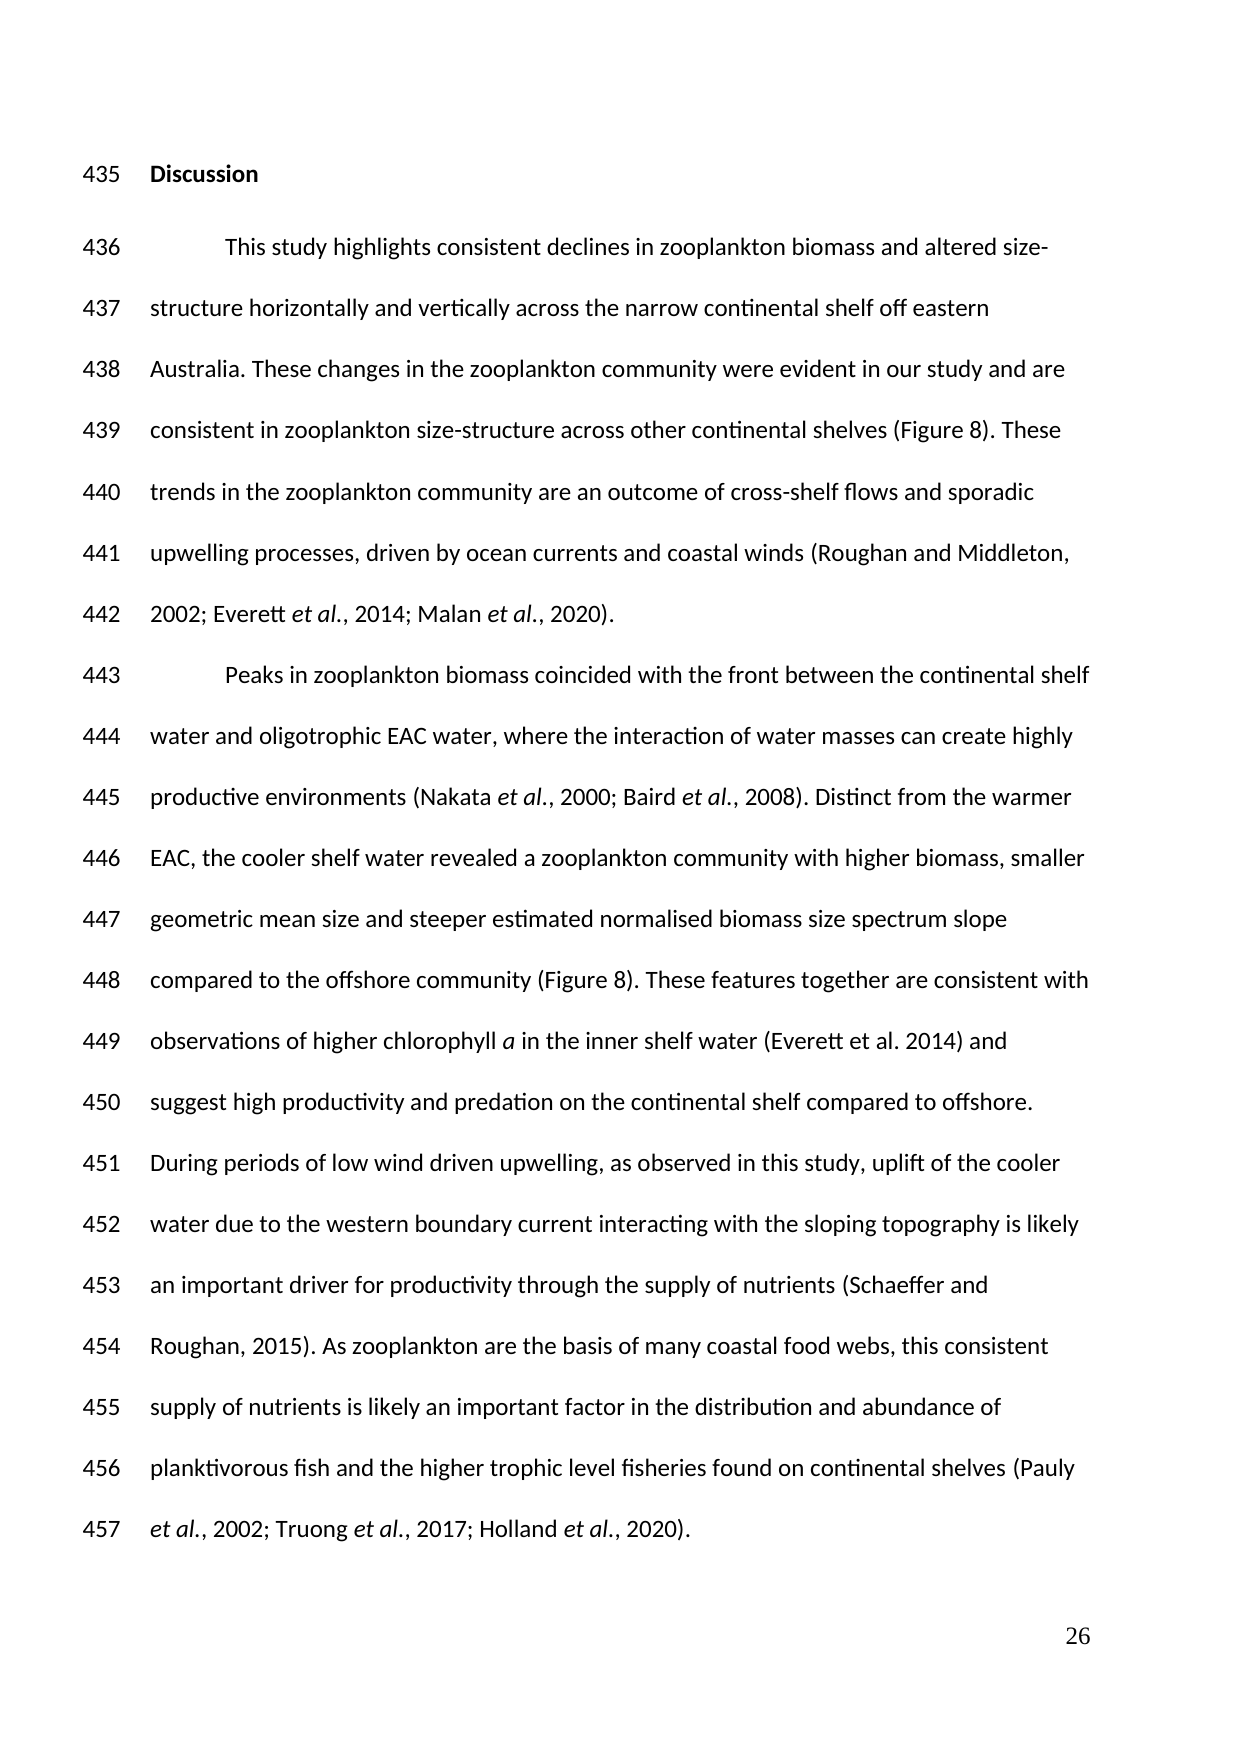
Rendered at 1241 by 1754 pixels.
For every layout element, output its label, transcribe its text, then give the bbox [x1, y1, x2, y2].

text This study highlights consistent declines in zooplankton biomass and altered size-structure horizontally and vertically across the narrow continental shelf off eastern Australia. These changes in the zooplankton community were evident in our study and are consistent in zooplankton size-structure across other continental shelves (Figure 8). These trends in the zooplankton community are an outcome of cross-shelf flows and sporadic upwelling processes, driven by ocean currents and coastal winds (Roughan and Middleton, 2002; Everett et al., 2014; Malan et al., 2020). [150, 231, 1090, 628]
subtitle Discussion [150, 158, 1090, 188]
text Peaks in zooplankton biomass coincided with the front between the continental shelf water and oligotrophic EAC water, where the interaction of water masses can create highly productive environments (Nakata et al., 2000; Baird et al., 2008). Distinct from the warmer EAC, the cooler shelf water revealed a zooplankton community with higher biomass, smaller geometric mean size and steeper estimated normalised biomass size spectrum slope compared to the offshore community (Figure 8). These features together are consistent with observations of higher chlorophyll a in the inner shelf water (Everett et al. 2014) and suggest high productivity and predation on the continental shelf compared to offshore. During periods of low wind driven upwelling, as observed in this study, uplift of the cooler water due to the western boundary current interacting with the sloping topography is likely an important driver for productivity through the supply of nutrients (Schaeffer and Roughan, 2015). As zooplankton are the basis of many coastal food webs, this consistent supply of nutrients is likely an important factor in the distribution and abundance of planktivorous fish and the higher trophic level fisheries found on continental shelves (Pauly et al., 2002; Truong et al., 2017; Holland et al., 2020). [150, 659, 1090, 1544]
